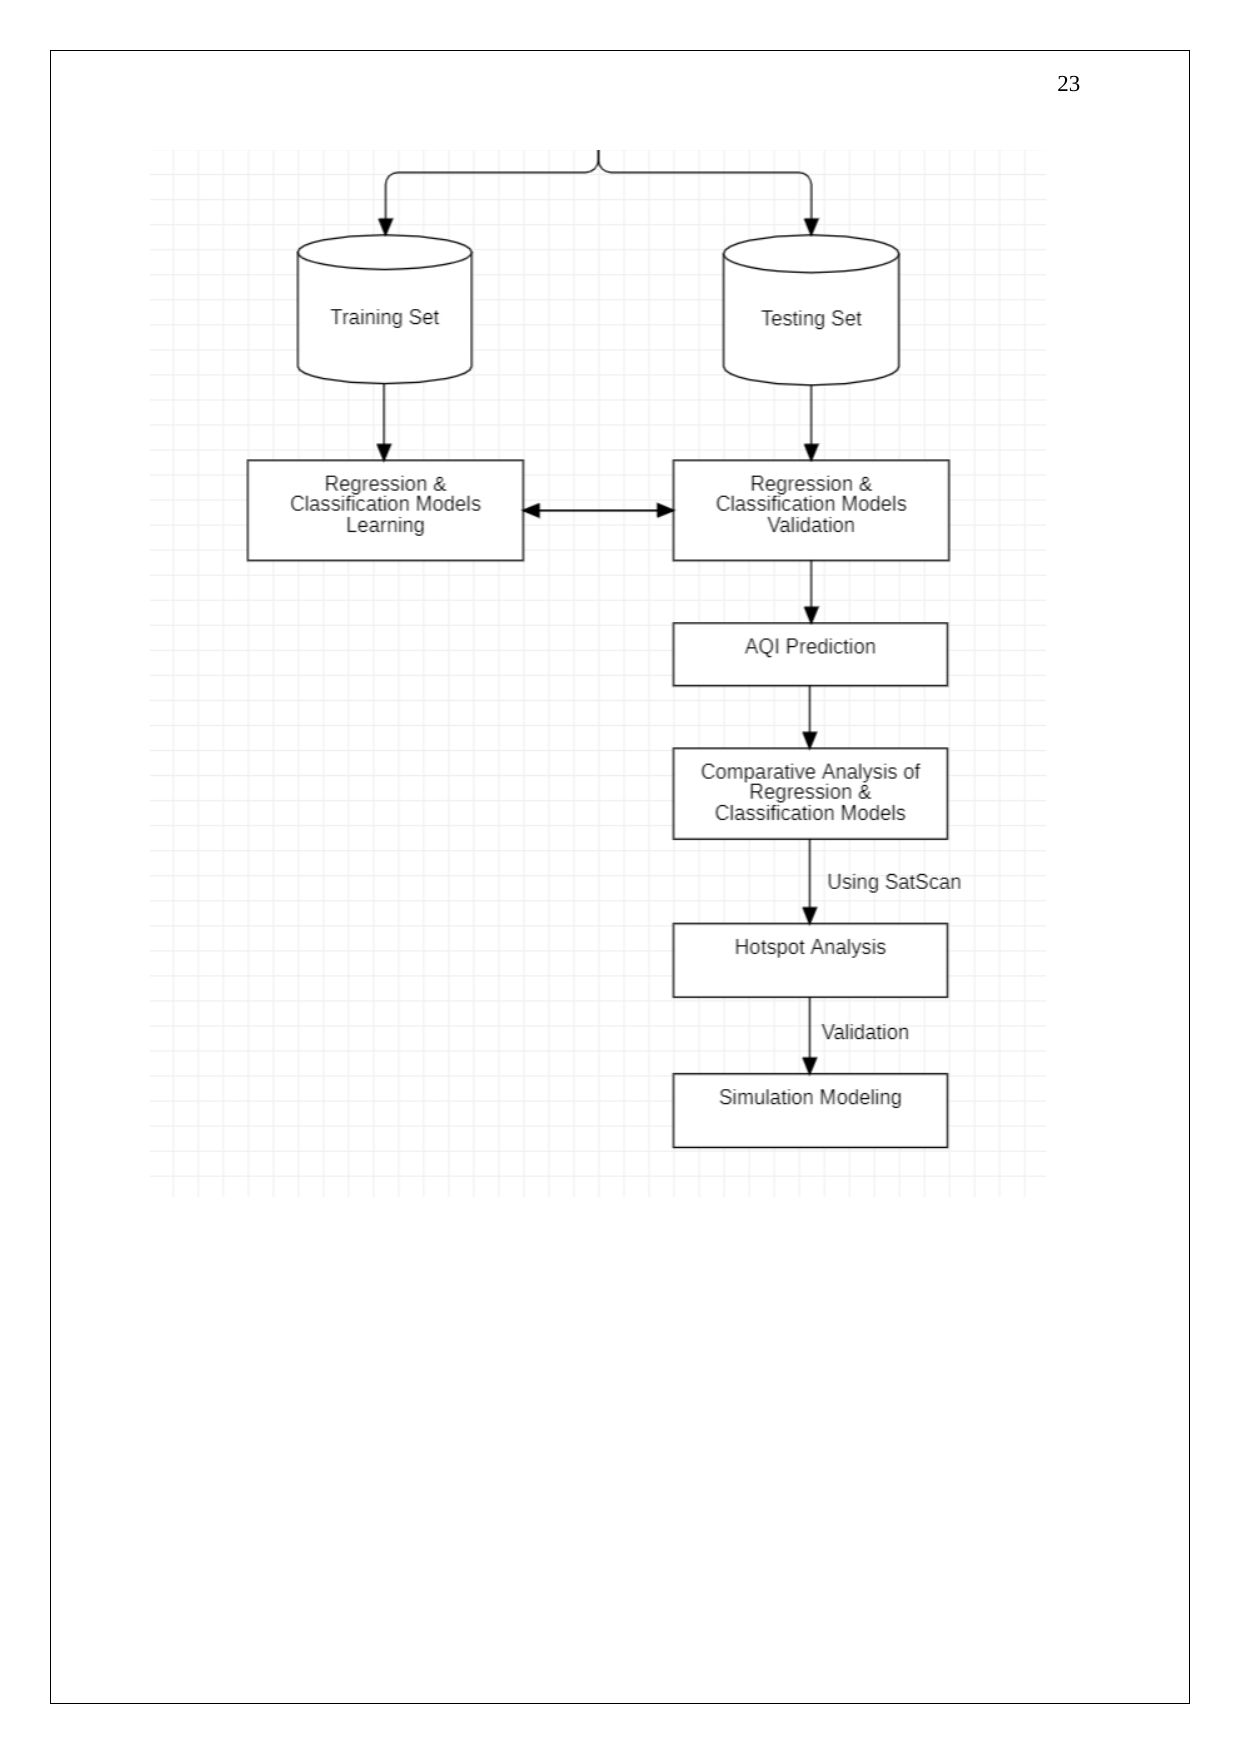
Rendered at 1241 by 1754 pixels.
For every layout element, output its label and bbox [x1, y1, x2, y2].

picture [150, 150, 1047, 1197]
